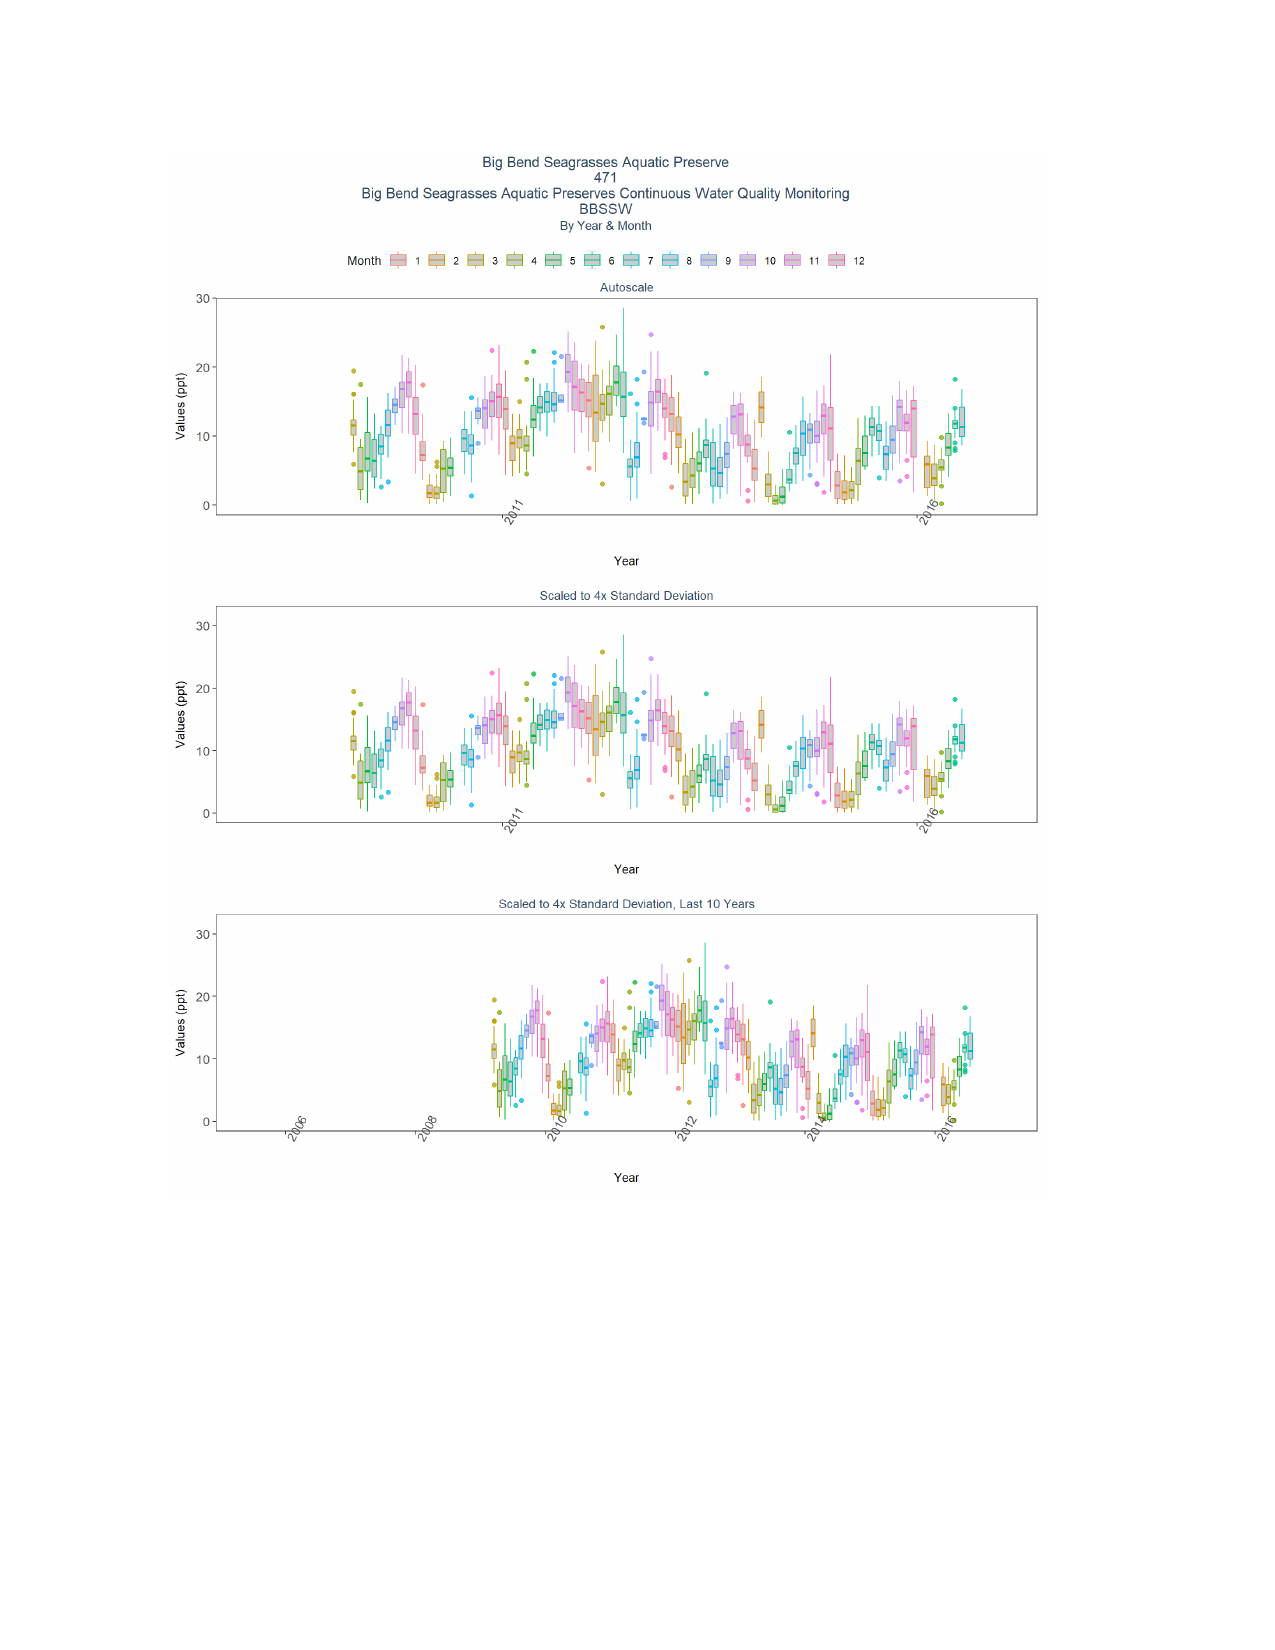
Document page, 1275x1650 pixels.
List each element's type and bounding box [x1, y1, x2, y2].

picture [168, 150, 1044, 1200]
